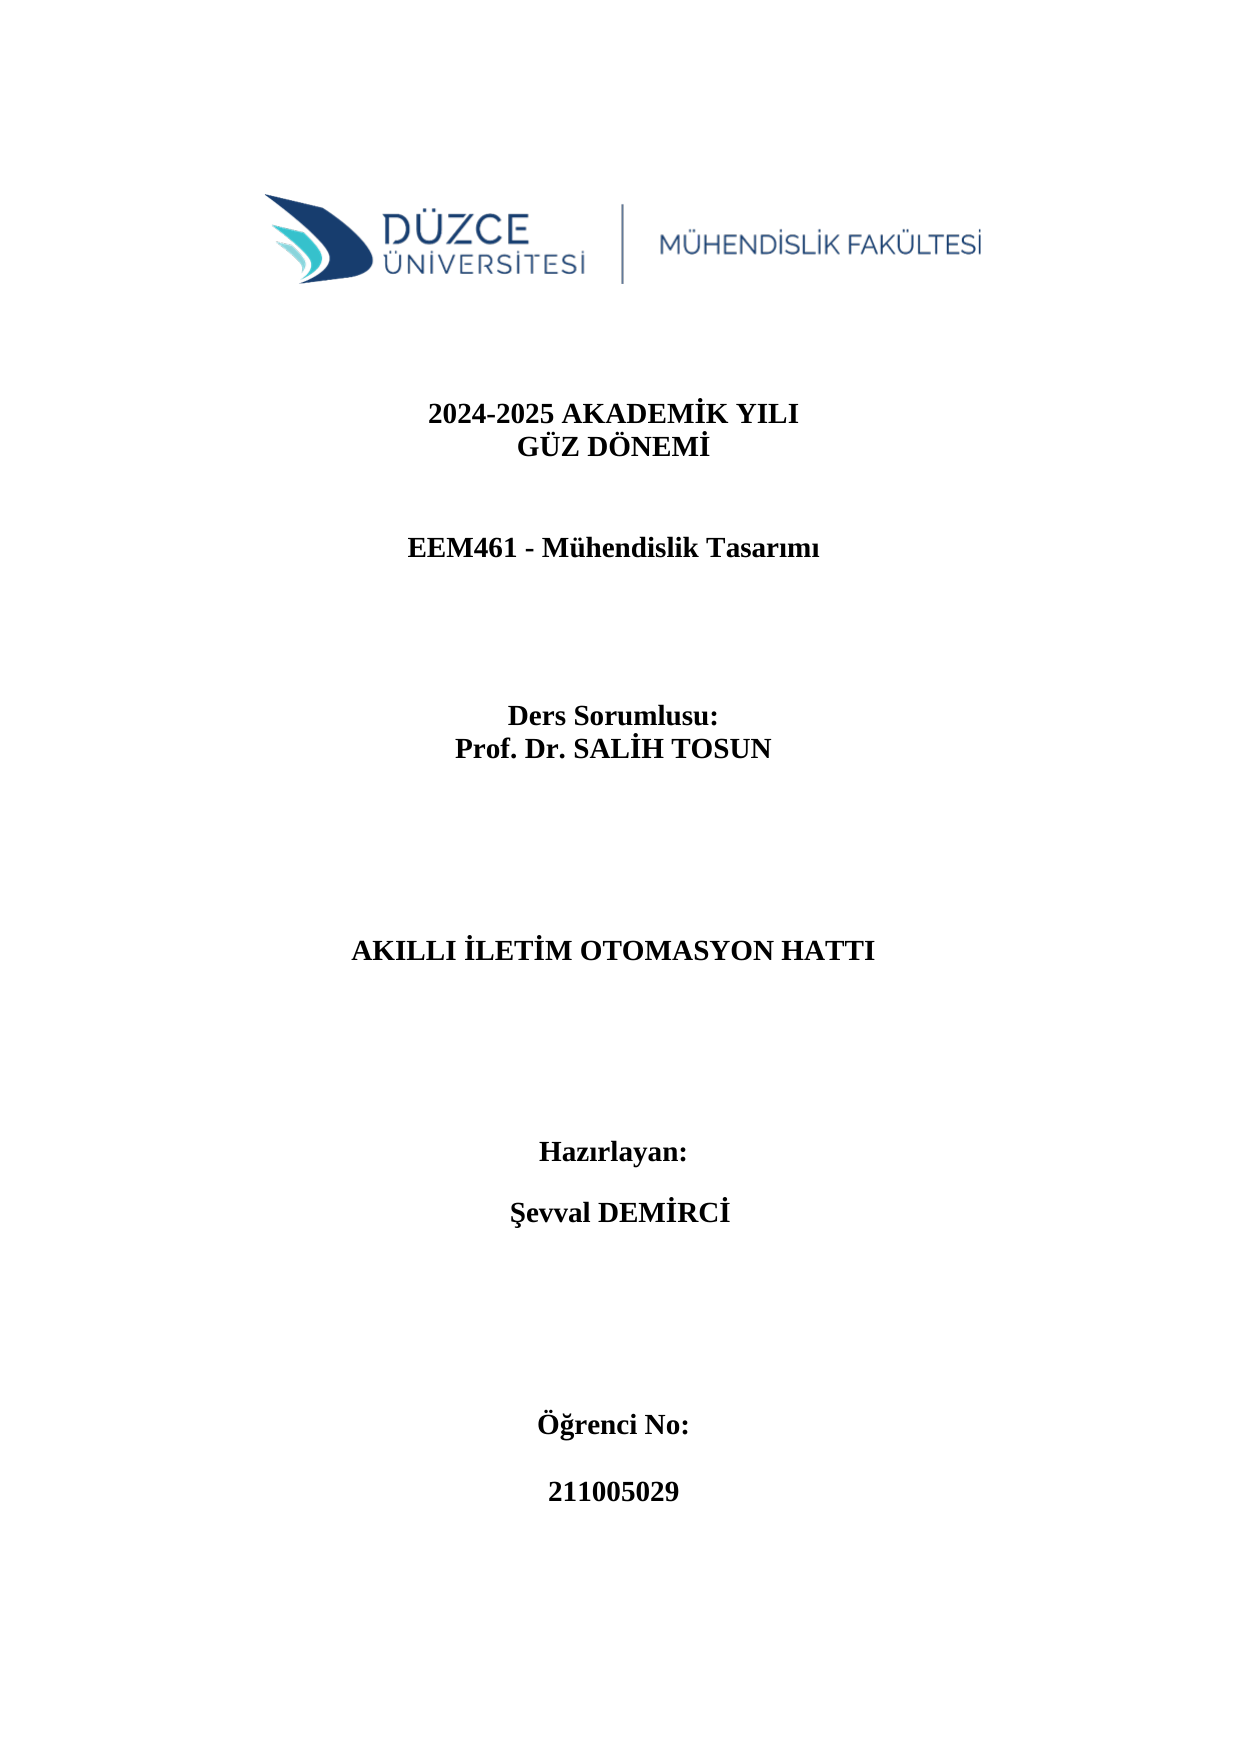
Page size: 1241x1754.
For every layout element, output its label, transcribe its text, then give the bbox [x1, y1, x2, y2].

text Ders Sorumlusu: [148, 698, 1079, 731]
text Öğrenci No: [148, 1407, 1079, 1440]
text 2024-2025 AKADEMİK YILI [148, 396, 1079, 429]
text EEM461 - Mühendislik Tasarımı [148, 530, 1079, 564]
text Hazırlayan: [148, 1134, 1079, 1167]
text 211005029 [148, 1474, 1079, 1507]
picture [264, 194, 981, 284]
text GÜZ DÖNEMİ [148, 429, 1079, 463]
text AKILLI İLETİM OTOMASYON HATTI [148, 933, 1079, 966]
text Prof. Dr. SALİH TOSUN [148, 731, 1079, 765]
text Şevval DEMİRCİ [148, 1196, 1093, 1229]
